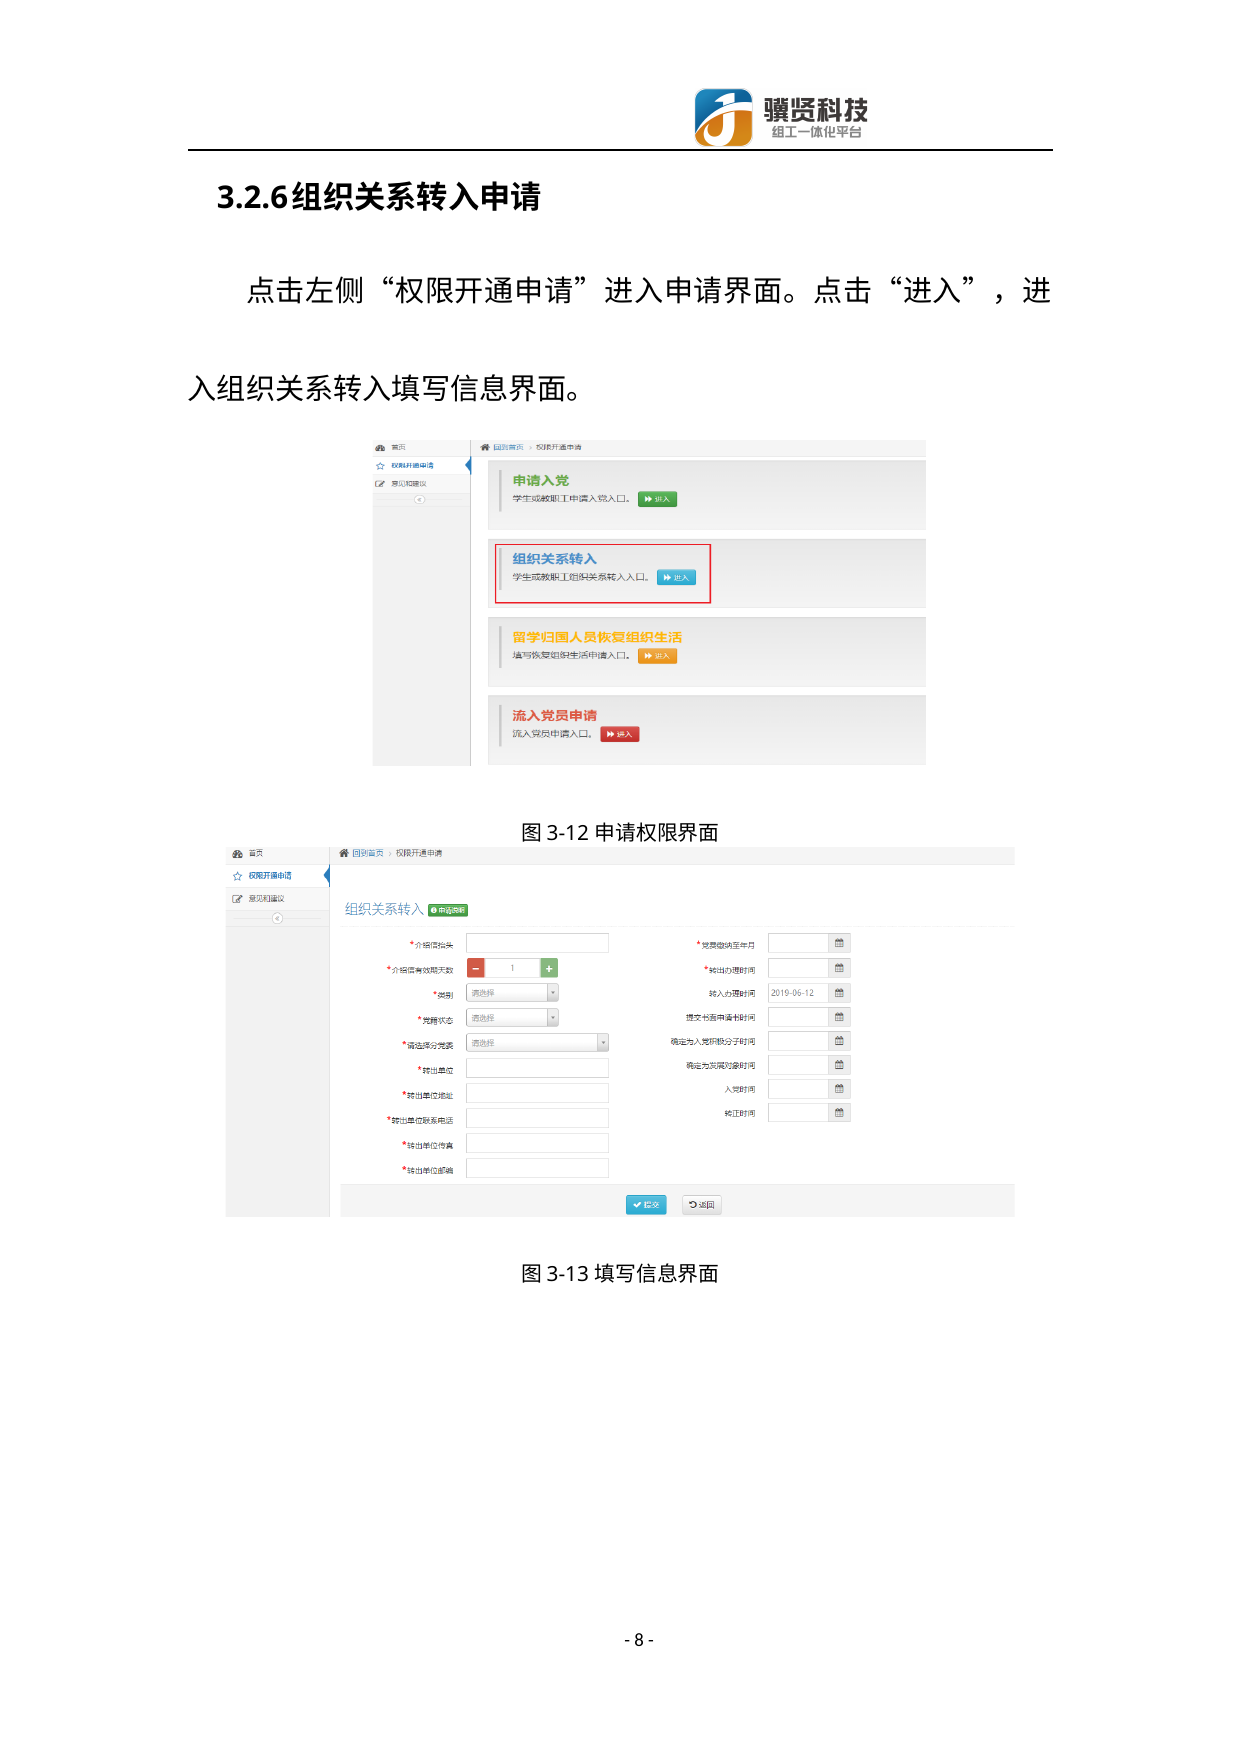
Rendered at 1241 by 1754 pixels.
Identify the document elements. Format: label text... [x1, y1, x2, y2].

picture [372, 440, 926, 766]
subtitle 组织关系转入申请 [217, 162, 1053, 227]
picture [225, 847, 1015, 1217]
picture [694, 88, 868, 147]
text 点击左侧“权限开通申请”进入申请界面。点击“进入”，进入组织关系转入填写信息界面。 [187, 256, 1053, 419]
